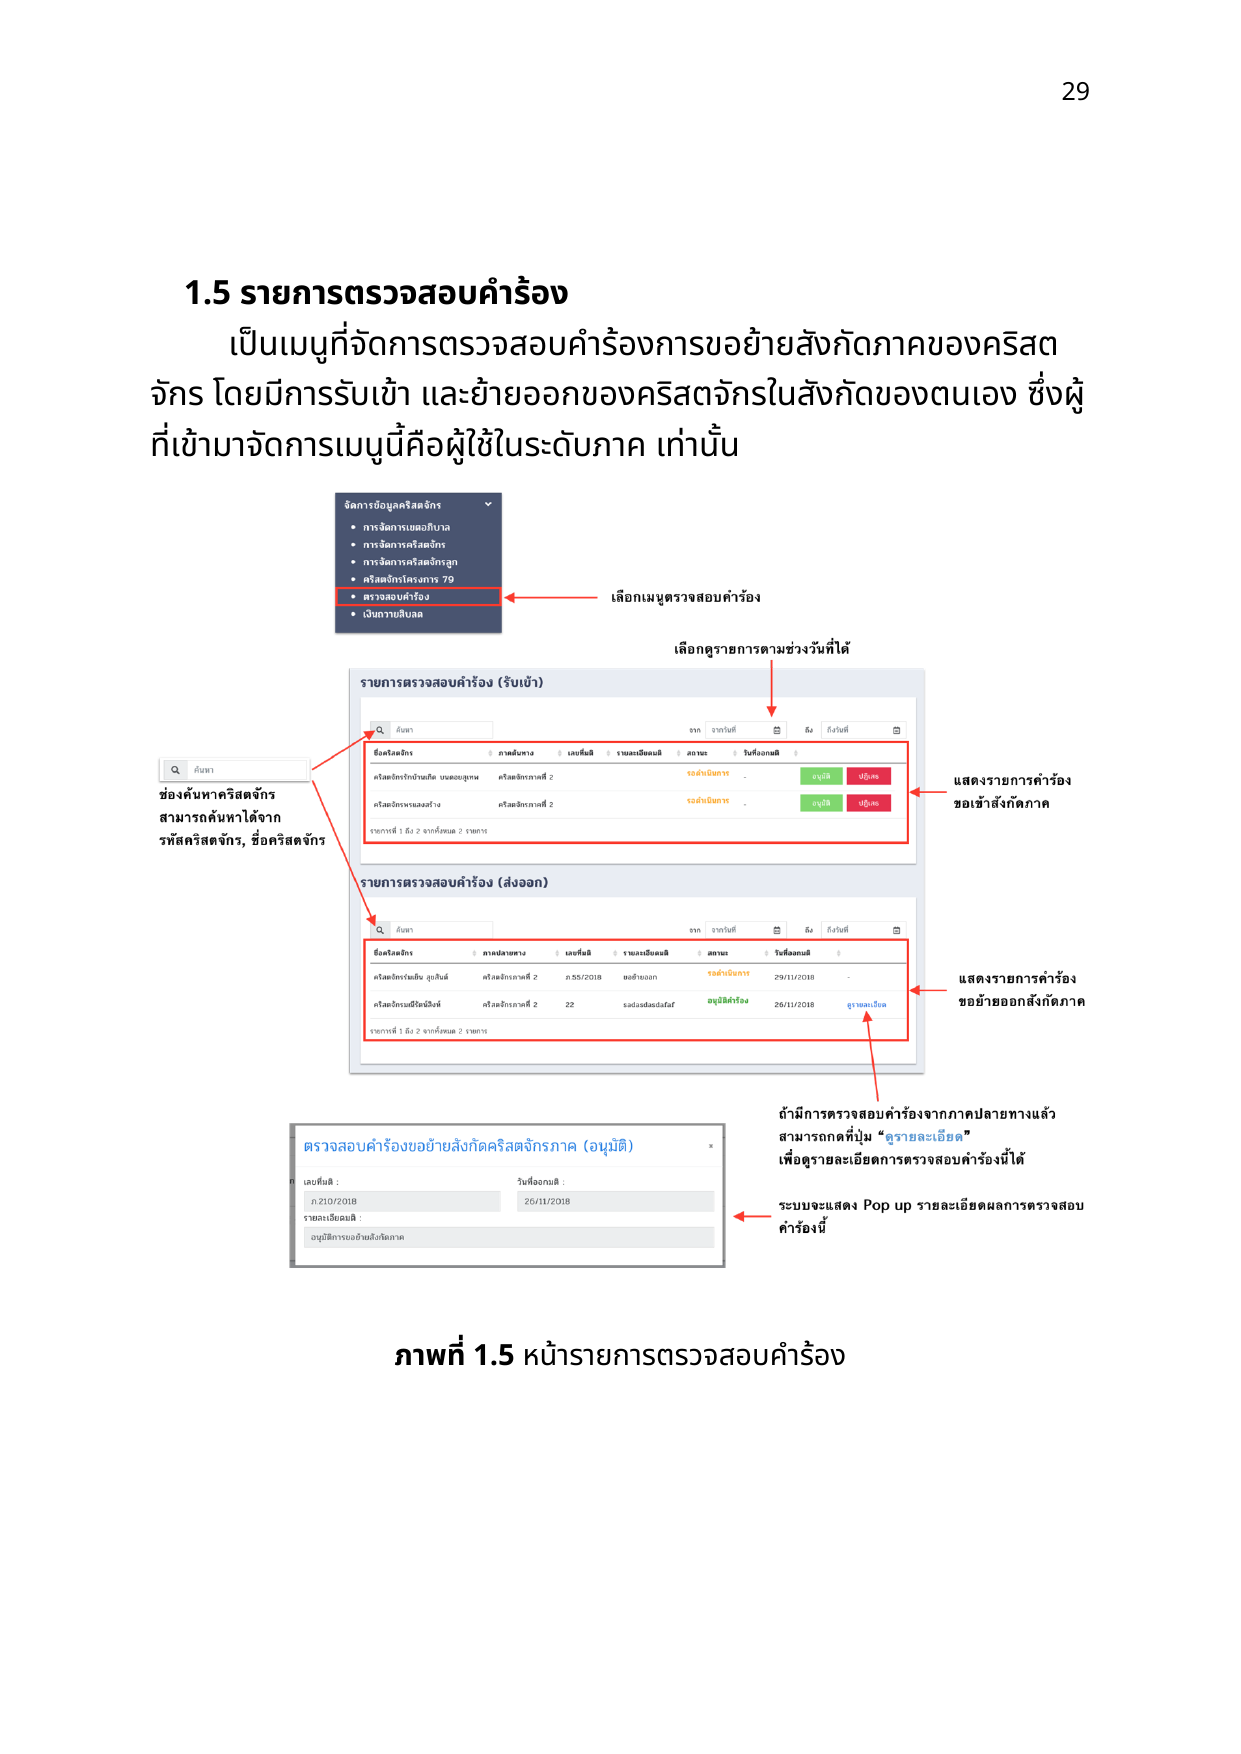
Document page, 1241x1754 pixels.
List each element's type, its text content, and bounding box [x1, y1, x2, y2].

text เป็นเมนูที่จัดการตรวจสอบคำร้องการขอย้ายสังกัดภาคของคริสตจักร โดยมีการรับเข้า และย้ายออกของคริสตจักรในสังกัดของตนเอง ซึ่งผู้ที่เข้ามาจัดการเมนูนี้คือผู้ใช้ในระดับภาค เท่านั้น [150, 320, 1090, 471]
text ภาพที่ 1.5 หน้ารายการตรวจสอบคำร้อง [150, 1334, 1090, 1379]
text 1.5 รายการตรวจสอบคำร้อง [150, 269, 1090, 320]
picture [151, 471, 1090, 1289]
